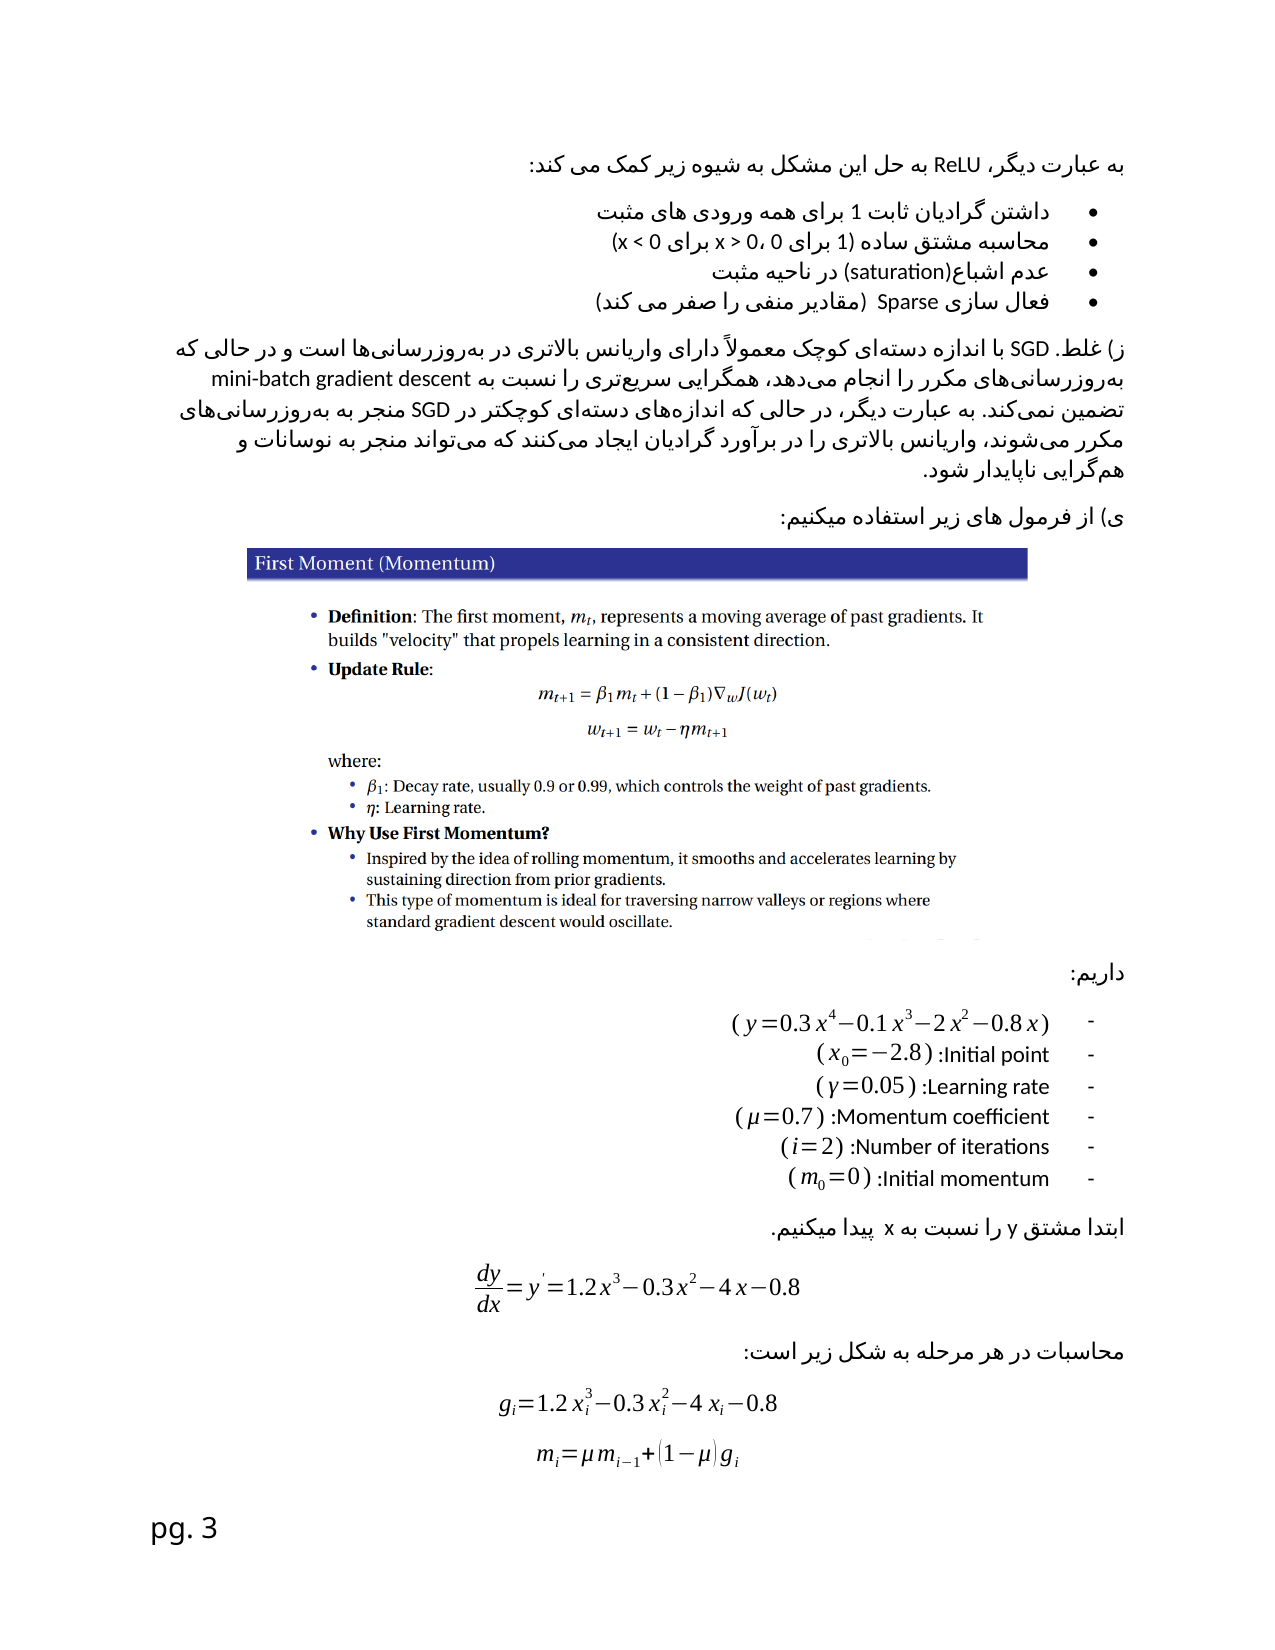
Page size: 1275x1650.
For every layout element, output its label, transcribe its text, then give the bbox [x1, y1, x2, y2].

picture [247, 548, 1028, 940]
list Momentum coefficient: [150, 1102, 1087, 1130]
list Initial point: [150, 1038, 1087, 1070]
list فعال سازی Sparse (مقادیر منفی را صفر می کند) [150, 287, 1087, 316]
text محاسبات در هر مرحله به شکل زیر است: [150, 1337, 1125, 1366]
text به عبارت دیگر، ReLU به حل این مشکل به شیوه زیر کمک می کند: [150, 150, 1125, 178]
text ابتدا مشتق y را نسبت به x پیدا میکنیم. [150, 1213, 1125, 1241]
list عدم اشباع(saturation) در ناحیه مثبت [150, 257, 1087, 285]
text داریم: [150, 958, 1125, 986]
text ز) غلط. SGD با اندازه دسته‌ای کوچک معمولاً دارای واریانس بالاتری در به‌روزرسانی‌ها است و در حالی که به‌روزرسانی‌های مکرر را انجام می‌دهد، همگرایی سریع‌تری را نسبت به mini-batch gradient descent تضمین نمی‌کند. به عبارت دیگر، در حالی که اندازه‌های دسته‌ای کوچکتر در SGD منجر به به‌روزرسانی‌های مکرر می‌شوند، واریانس بالاتری را در برآورد گرادیان ایجاد می‌کنند که می‌تواند منجر به نوسانات و هم‌گرایی ناپایدار شود. [150, 334, 1125, 483]
list داشتن گرادیان ثابت 1 برای همه ورودی های مثبت [150, 197, 1087, 225]
text ی) از فرمول های زیر استفاده میکنیم: [150, 502, 1125, 530]
list محاسبه مشتق ساده (1 برای x > 0، 0 برای x < 0) [150, 227, 1087, 255]
list Initial momentum: [150, 1163, 1087, 1194]
list Number of iterations: [150, 1132, 1087, 1160]
list Learning rate: [150, 1072, 1087, 1100]
